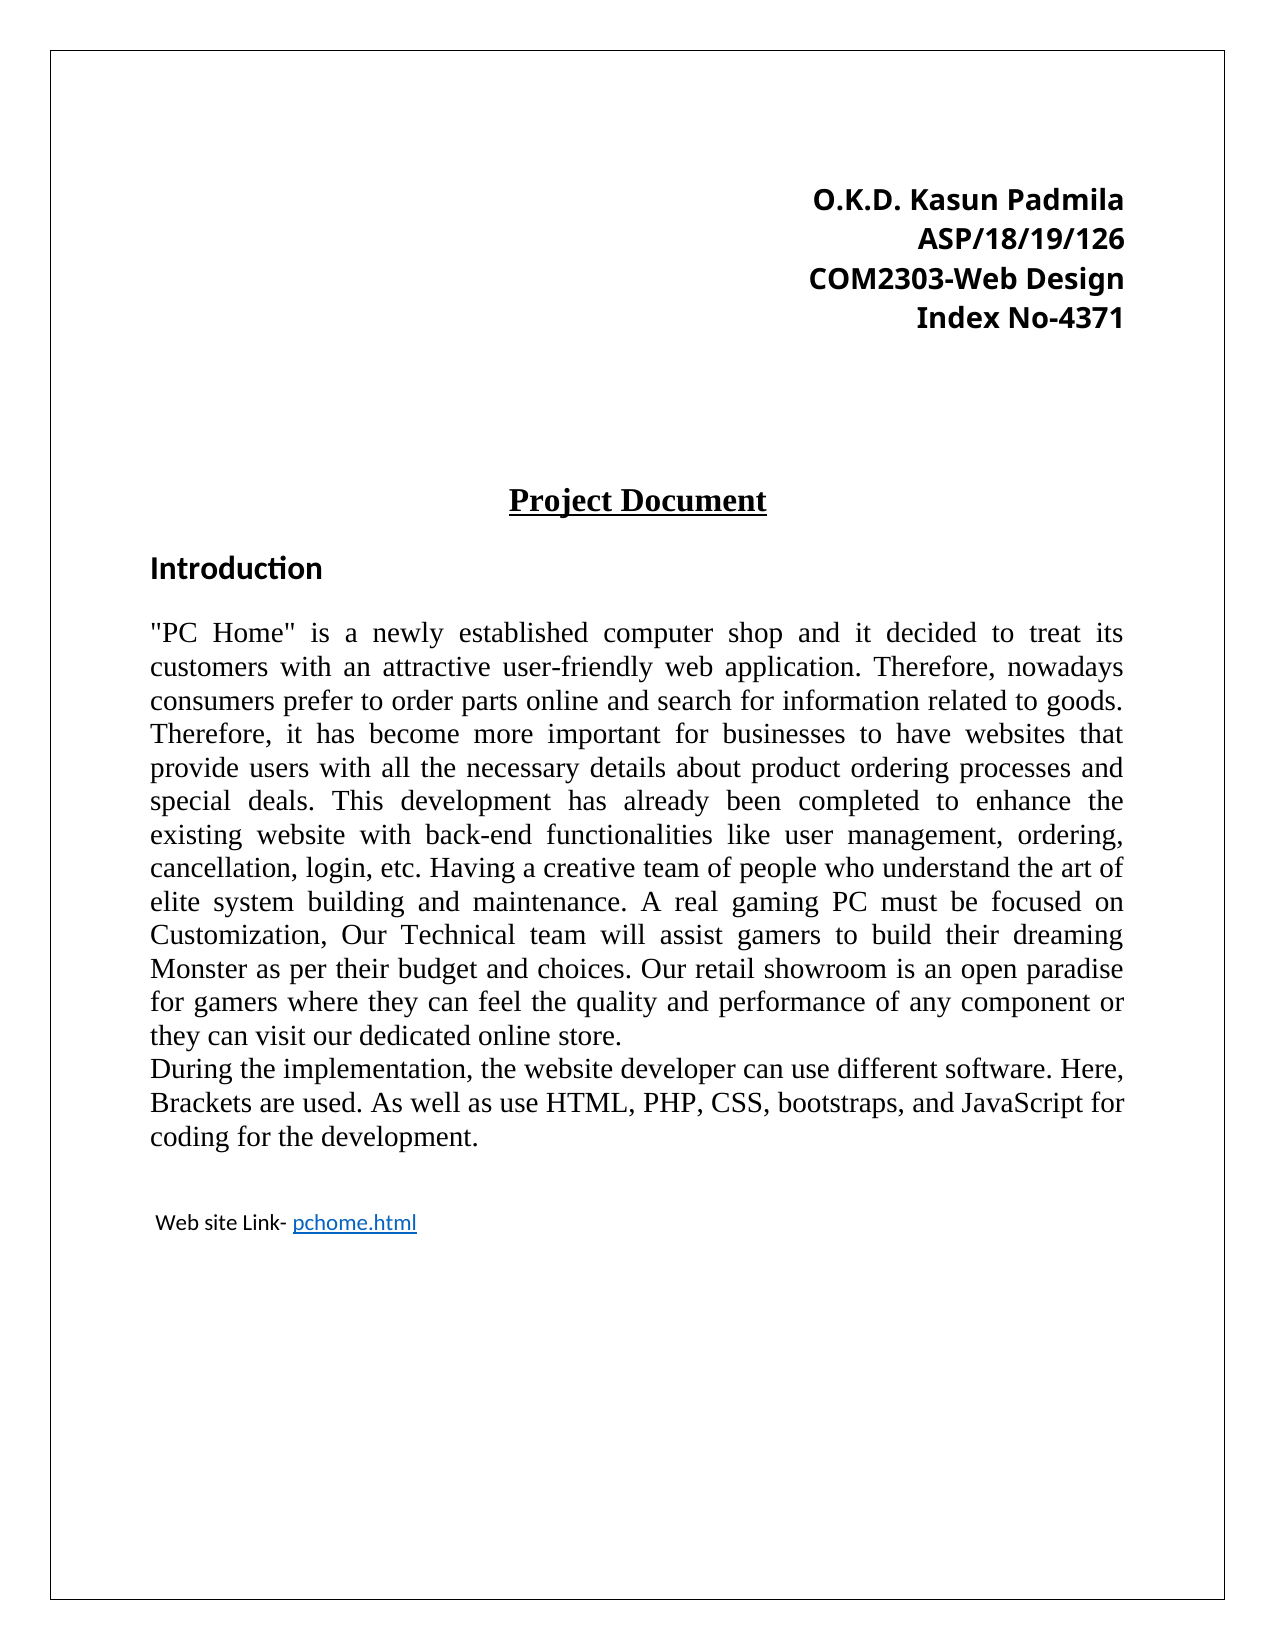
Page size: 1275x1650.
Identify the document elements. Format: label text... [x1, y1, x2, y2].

text ASP/18/19/126 [150, 218, 1125, 258]
text "PC Home" is a newly established computer shop and it decided to treat its customers with an attractive user-friendly web application. Therefore, nowadays consumers prefer to order parts online and search for information related to goods. Therefore, it has become more important for businesses to have websites that provide users with all the necessary details about product ordering processes and special deals. This development has already been completed to enhance the existing website with back-end functionalities like user management, ordering, cancellation, login, etc. Having a creative team of people who understand the art of elite system building and maintenance. A real gaming PC must be focused on Customization, Our Technical team will assist gamers to build their dreaming Monster as per their budget and choices. Our retail showroom is an open paradise for gamers where they can feel the quality and performance of any component or they can visit our dedicated online store. [150, 616, 1125, 1052]
text Project Document [150, 481, 1125, 519]
text Introduction [150, 547, 1125, 588]
text O.K.D. Kasun Padmila [150, 179, 1125, 218]
text COM2303-Web Design [150, 258, 1125, 298]
text During the implementation, the website developer can use different software. Here, Brackets are used. As well as use HTML, PHP, CSS, bootstraps, and JavaScript for coding for the development. [150, 1052, 1125, 1152]
text Index No-4371 [150, 298, 1125, 337]
text Web site Link- pchome.html [150, 1208, 1125, 1236]
